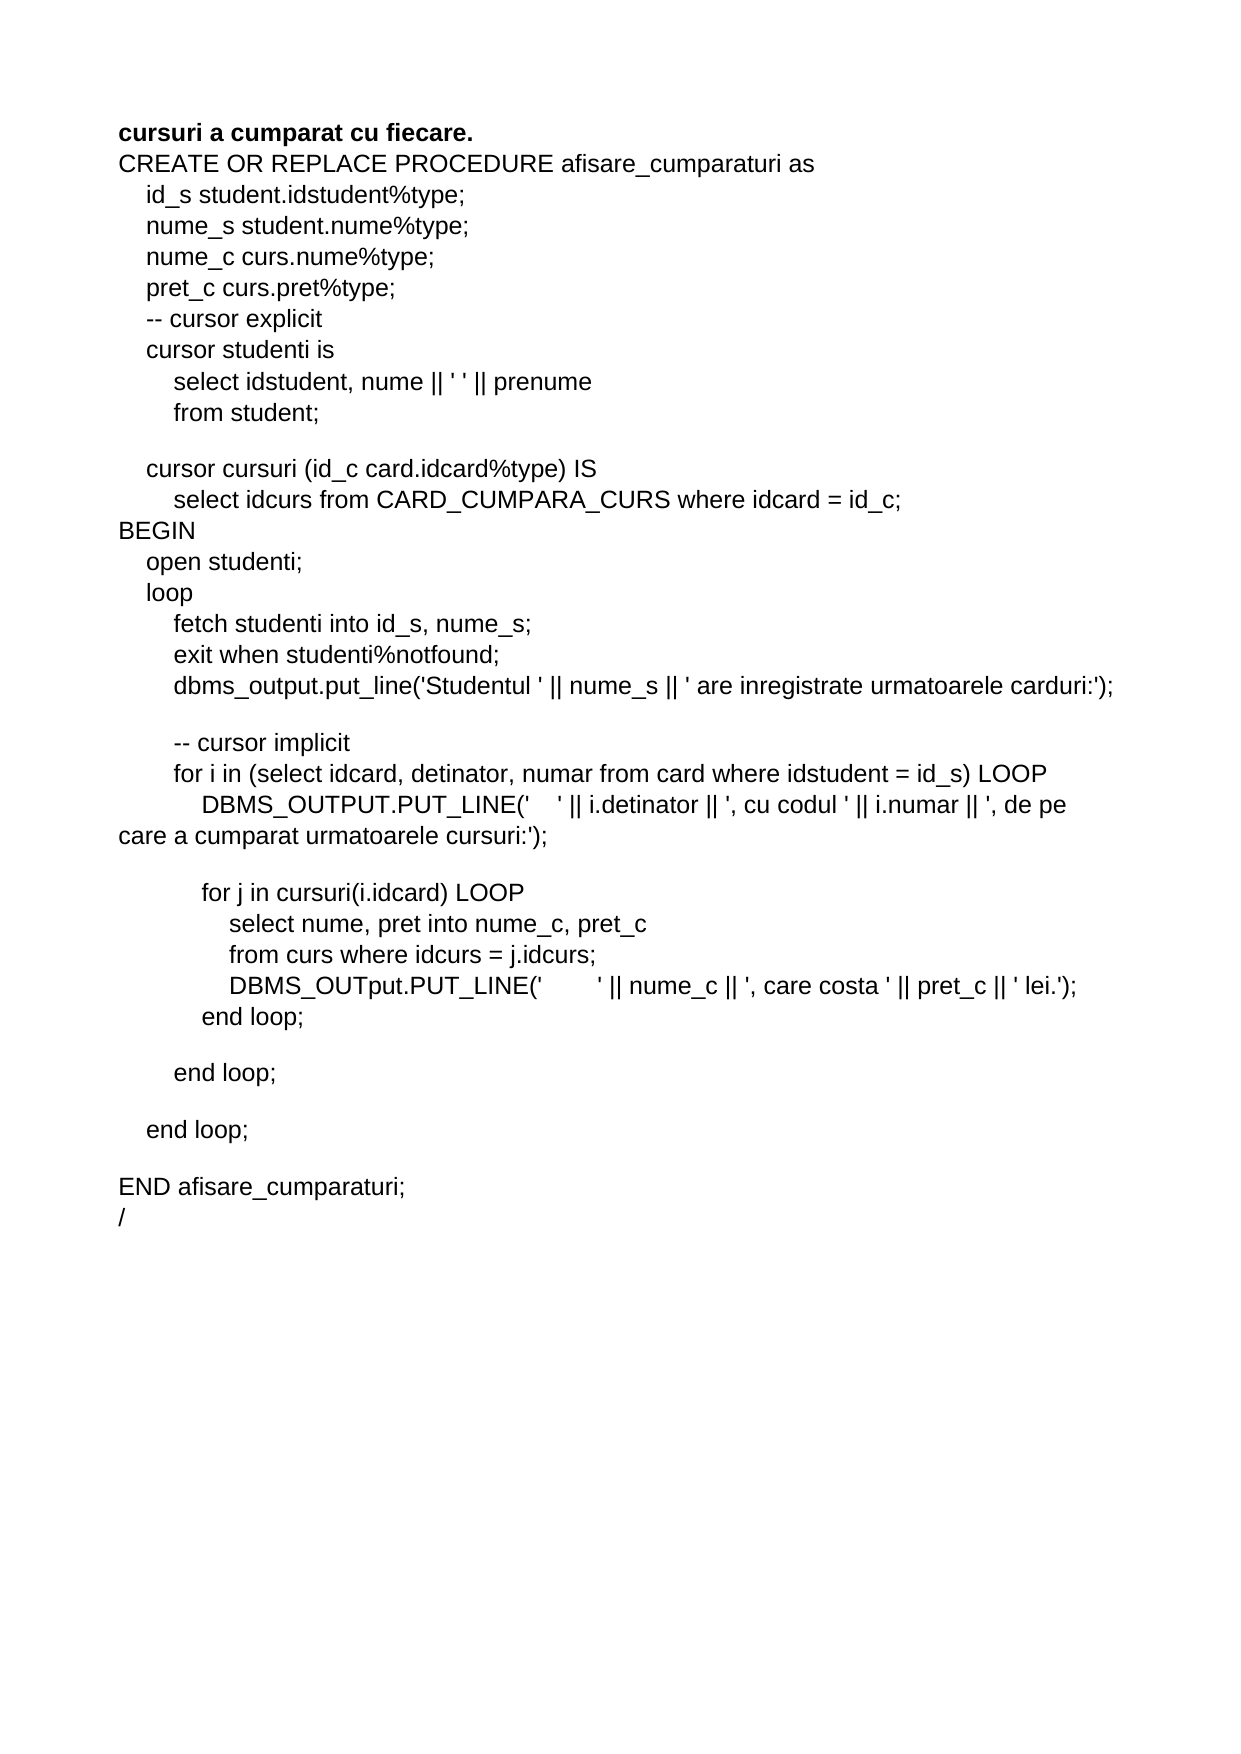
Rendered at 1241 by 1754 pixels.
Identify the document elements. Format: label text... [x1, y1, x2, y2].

text loop [118, 578, 1122, 607]
text cursor cursuri (id_c card.idcard%type) IS [118, 454, 1122, 483]
text BEGIN [118, 516, 1122, 545]
text for i in (select idcard, detinator, numar from card where idstudent = id_s) LOOP [118, 759, 1122, 788]
text nume_s student.nume%type; [118, 211, 1122, 240]
text select nume, pret into nume_c, pret_c [118, 909, 1122, 937]
text end loop; [118, 1002, 1122, 1031]
text DBMS_OUTPUT.PUT_LINE(' ' || i.detinator || ', cu codul ' || i.numar || ', de pe care a cumparat urmatoarele cursuri:'); [118, 790, 1122, 850]
text cursor studenti is [118, 335, 1122, 364]
text select idstudent, nume || ' ' || prenume [118, 366, 1122, 395]
text exit when studenti%notfound; [118, 640, 1122, 669]
text / [118, 1202, 1122, 1231]
text pret_c curs.pret%type; [118, 273, 1122, 302]
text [118, 118, 1122, 147]
text -- cursor explicit [118, 304, 1122, 333]
text DBMS_OUTput.PUT_LINE(' ' || nume_c || ', care costa ' || pret_c || ' lei.'); [118, 971, 1122, 999]
text select idcurs from CARD_CUMPARA_CURS where idcard = id_c; [118, 485, 1122, 514]
text end loop; [118, 1058, 1122, 1087]
text END afisare_cumparaturi; [118, 1171, 1122, 1200]
text CREATE OR REPLACE PROCEDURE afisare_cumparaturi as [118, 149, 1122, 178]
text open studenti; [118, 547, 1122, 576]
text -- cursor implicit [118, 728, 1122, 757]
text id_s student.idstudent%type; [118, 180, 1122, 209]
text from curs where idcurs = j.idcurs; [118, 940, 1122, 968]
text from student; [118, 397, 1122, 426]
text dbms_output.put_line('Studentul ' || nume_s || ' are inregistrate urmatoarele carduri:'); [118, 671, 1122, 700]
text nume_c curs.nume%type; [118, 242, 1122, 271]
text end loop; [118, 1115, 1122, 1144]
text fetch studenti into id_s, nume_s; [118, 609, 1122, 638]
text for j in cursuri(i.idcard) LOOP [118, 878, 1122, 906]
